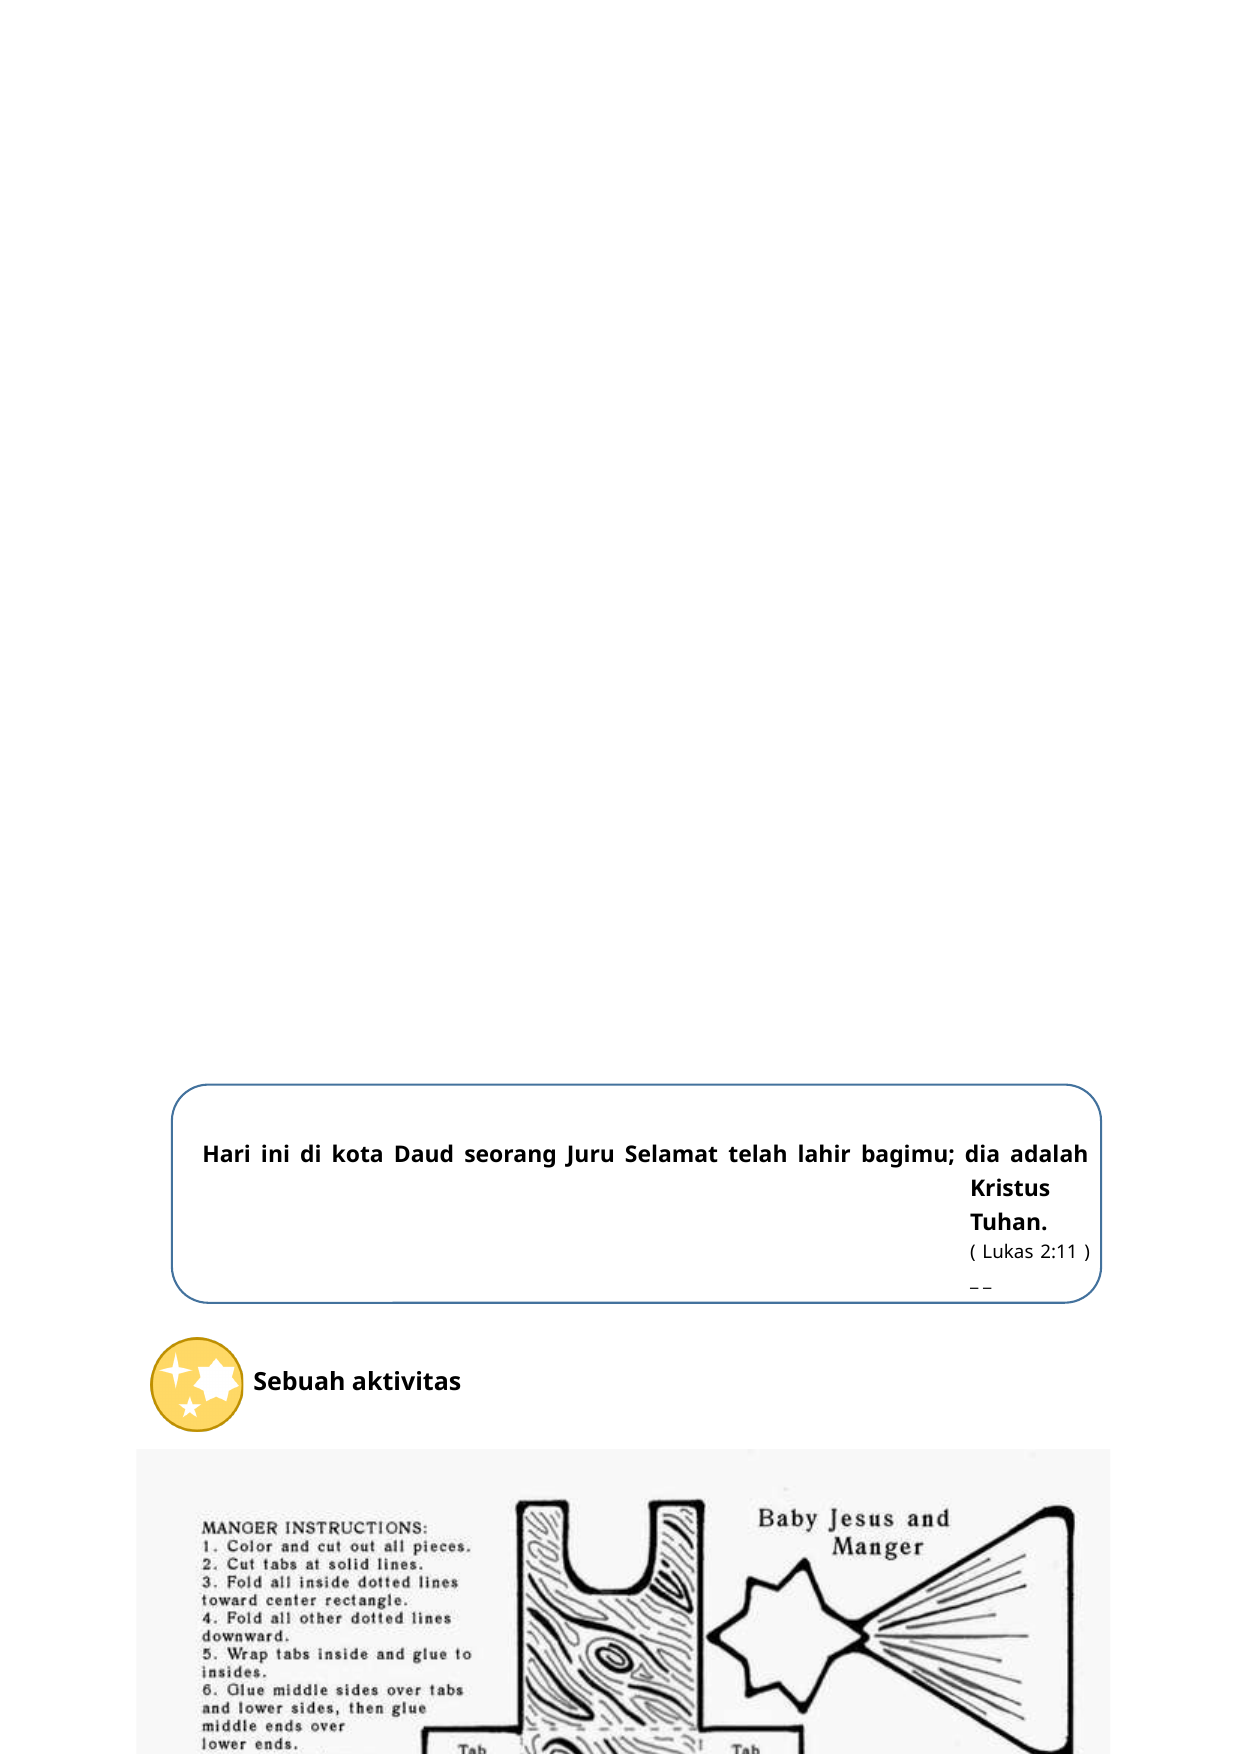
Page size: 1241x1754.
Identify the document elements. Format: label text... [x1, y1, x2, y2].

text Sebuah aktivitas [244, 1364, 1090, 1398]
picture [136, 1449, 1111, 1754]
text Hari ini di kota Daud seorang Juru Selamat telah lahir bagimu; dia adalah Kristus Tuhan. ( Lukas 2:11 ) _ _ [202, 1138, 1090, 1292]
picture [150, 1337, 244, 1432]
